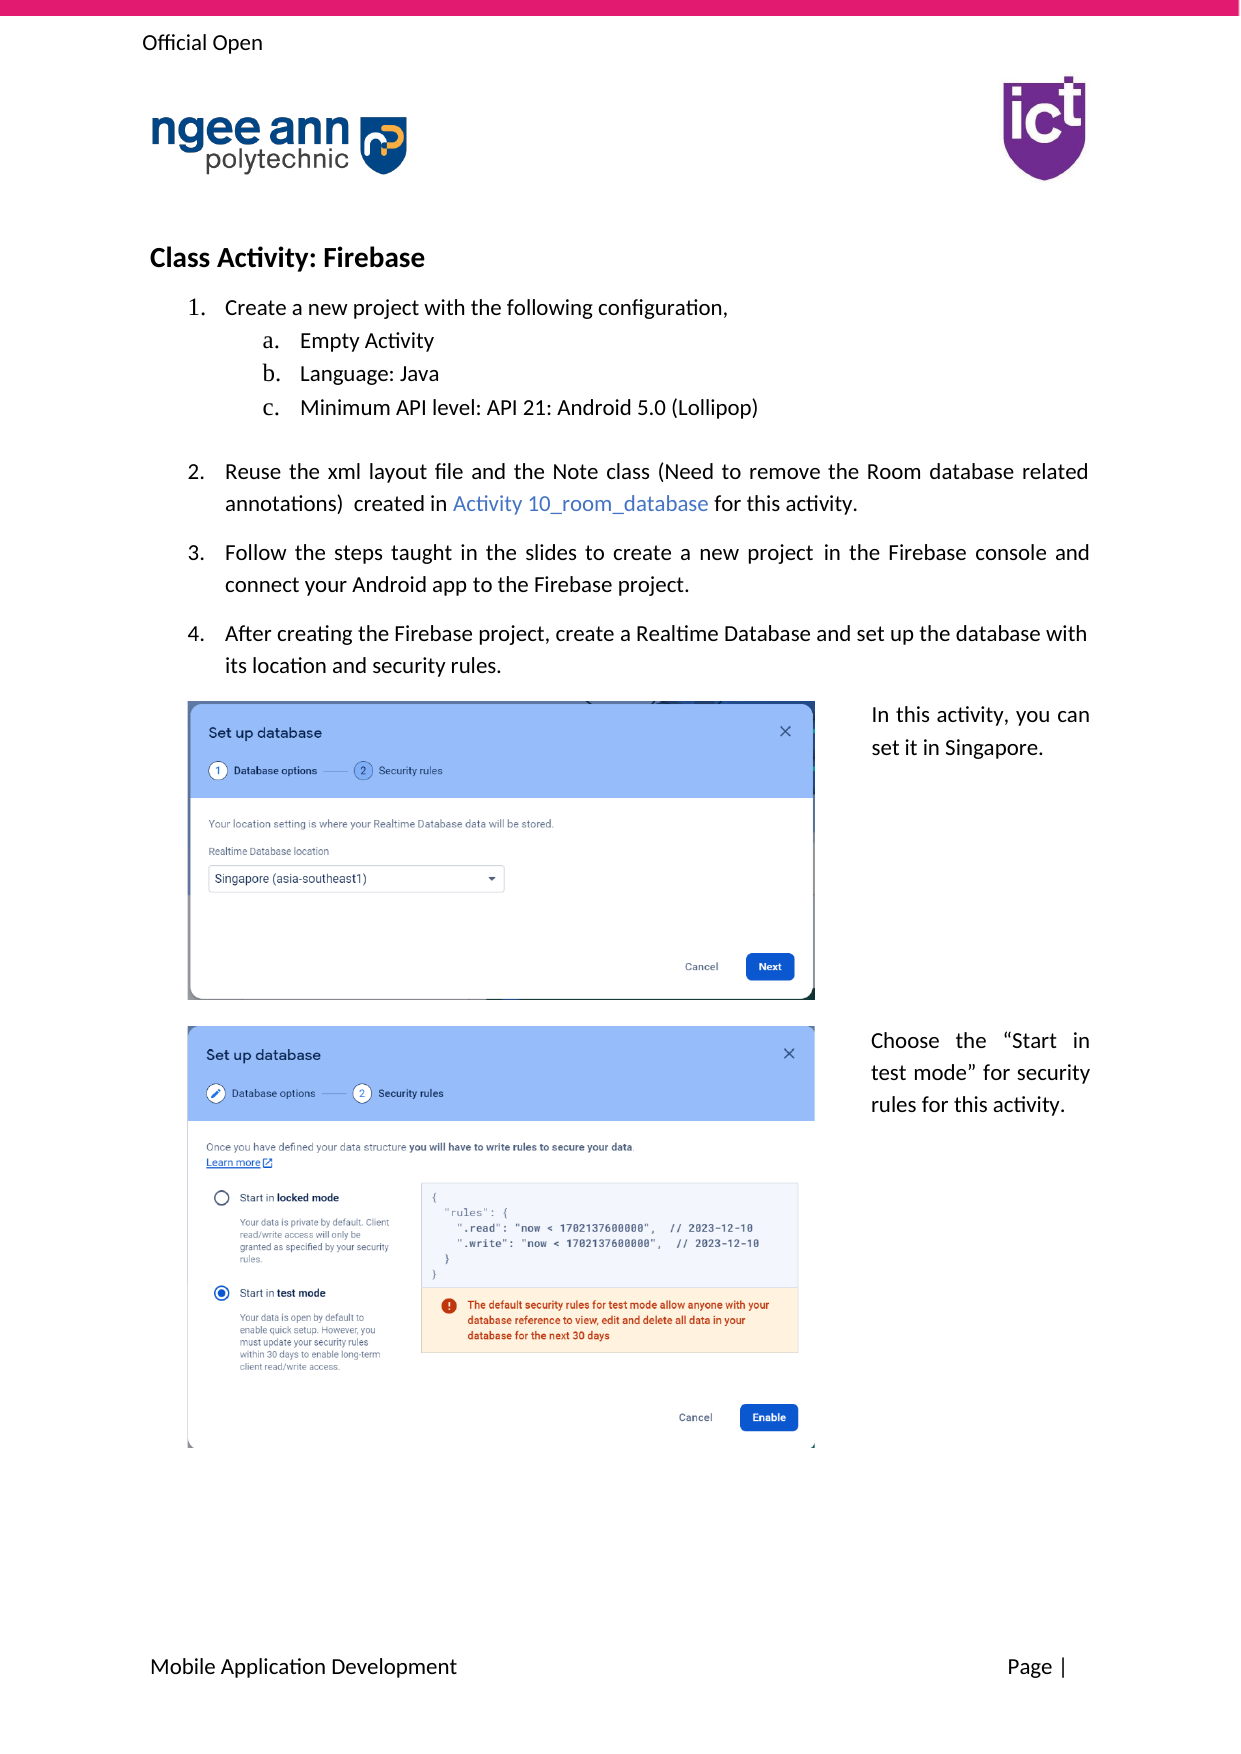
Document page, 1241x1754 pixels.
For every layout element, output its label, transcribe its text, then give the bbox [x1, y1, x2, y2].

picture [150, 111, 418, 181]
list Minimum API level: API 21: Android 5.0 (Lollipop) [262, 392, 1090, 421]
picture [187, 701, 815, 1000]
picture [0, 0, 1241, 16]
list Reuse the xml layout file and the Note class (Need to remove the Room database related annotations) created in Activity 10_room_database for this activity. [187, 457, 1090, 518]
list Follow the steps taught in the slides to create a new project in the Firebase console and connect your Android app to the Firebase project. [187, 538, 1090, 599]
text In this activity, you can set it in Singapore. [815, 701, 1090, 761]
picture [187, 1026, 815, 1448]
picture [998, 73, 1091, 184]
list Empty Activity [262, 325, 1090, 354]
text Choose the “Start in test mode” for security rules for this activity. [815, 1026, 1090, 1118]
text Class Activity: Firebase [150, 239, 1090, 275]
list After creating the Firebase project, create a Realtime Database and set up the database with its location and security rules. [187, 619, 1090, 680]
list Language: Java [262, 358, 1090, 388]
list Create a new project with the following configuration, [187, 292, 1090, 321]
